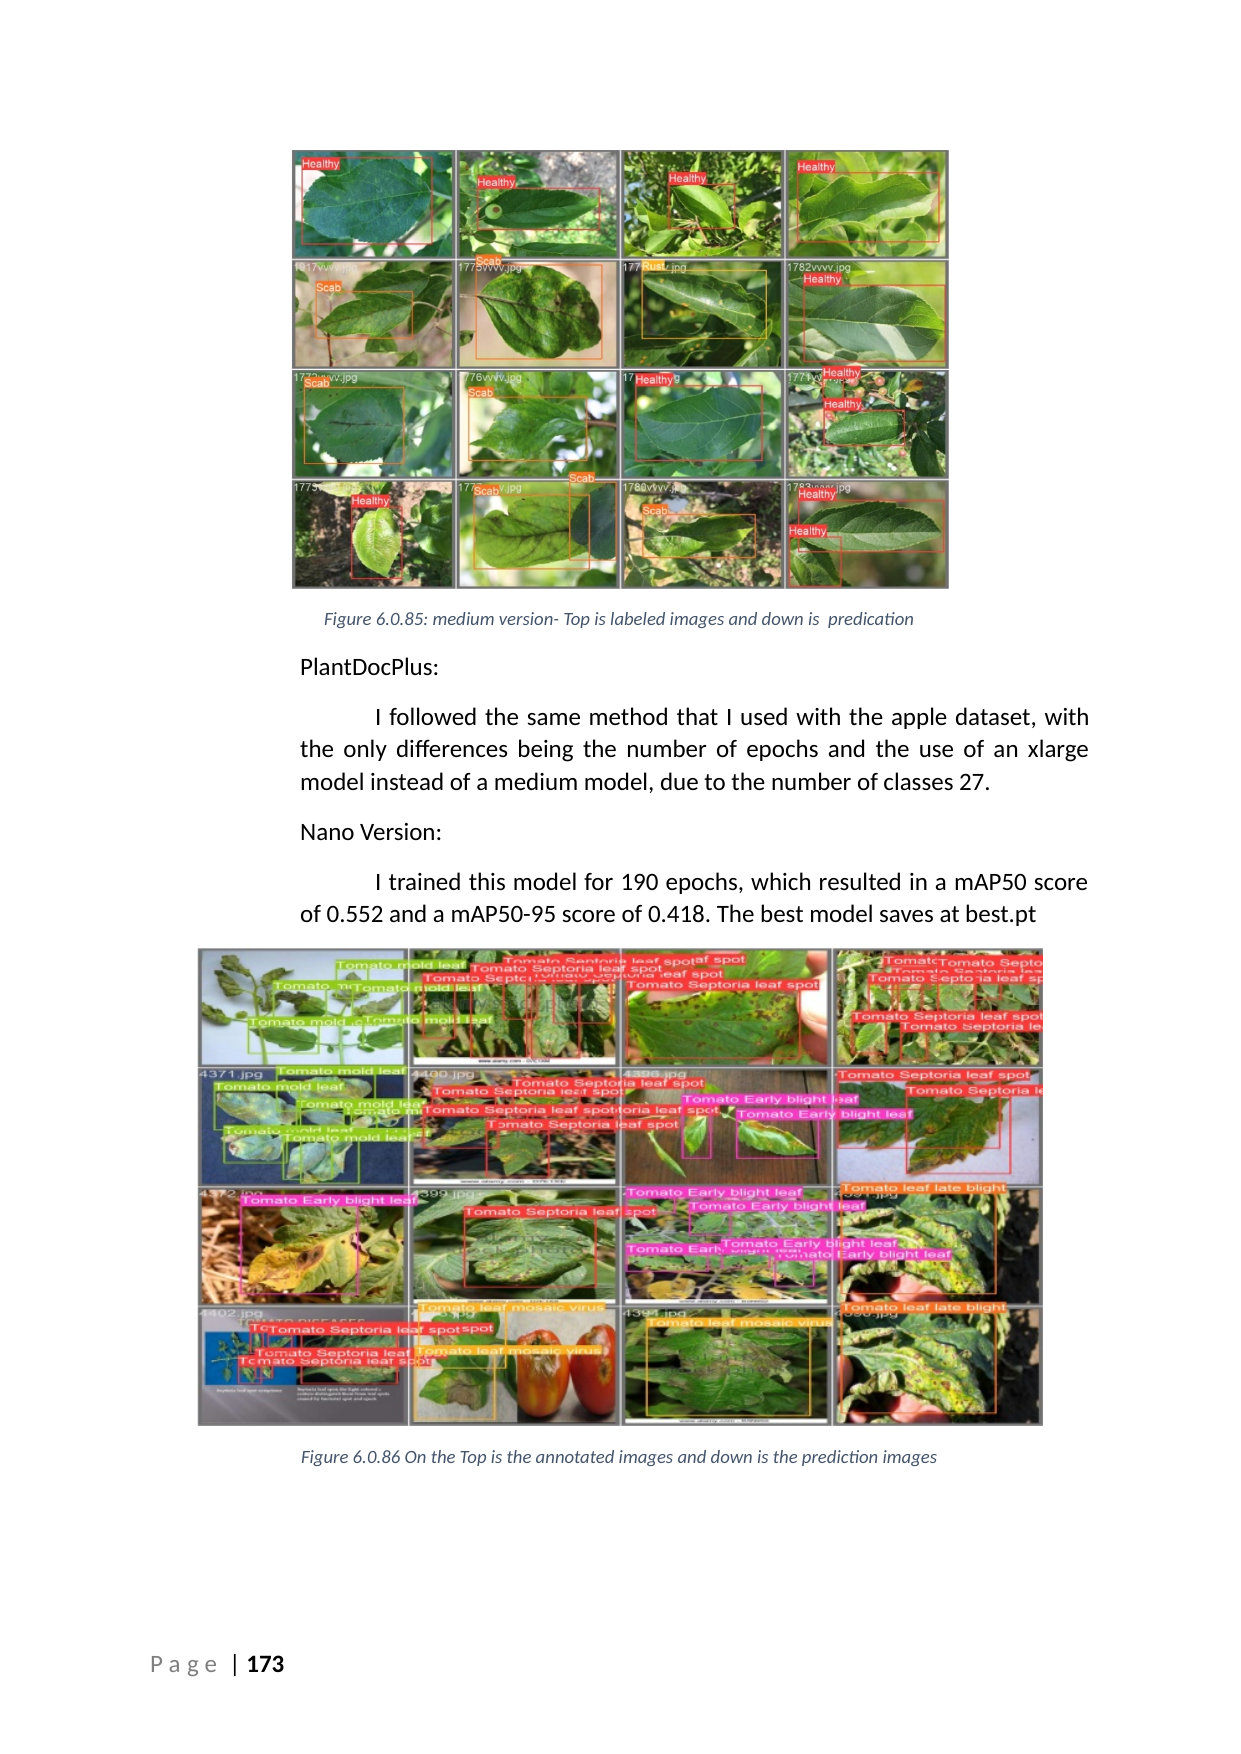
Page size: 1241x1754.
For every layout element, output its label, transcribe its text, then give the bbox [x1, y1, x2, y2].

text Nano Version: [225, 816, 1090, 847]
picture [291, 150, 949, 589]
text I followed the same method that I used with the apple dataset, with the only differences being the number of epochs and the use of an xlarge model instead of a medium model, due to the number of classes 27. [300, 701, 1090, 797]
text I trained this model for 190 epochs, which resulted in a mAP50 score of 0.552 and a mAP50-95 score of 0.418. The best model saves at best.pt [300, 866, 1090, 929]
text PlantDocPlus: [225, 651, 1090, 682]
picture [197, 948, 1043, 1426]
